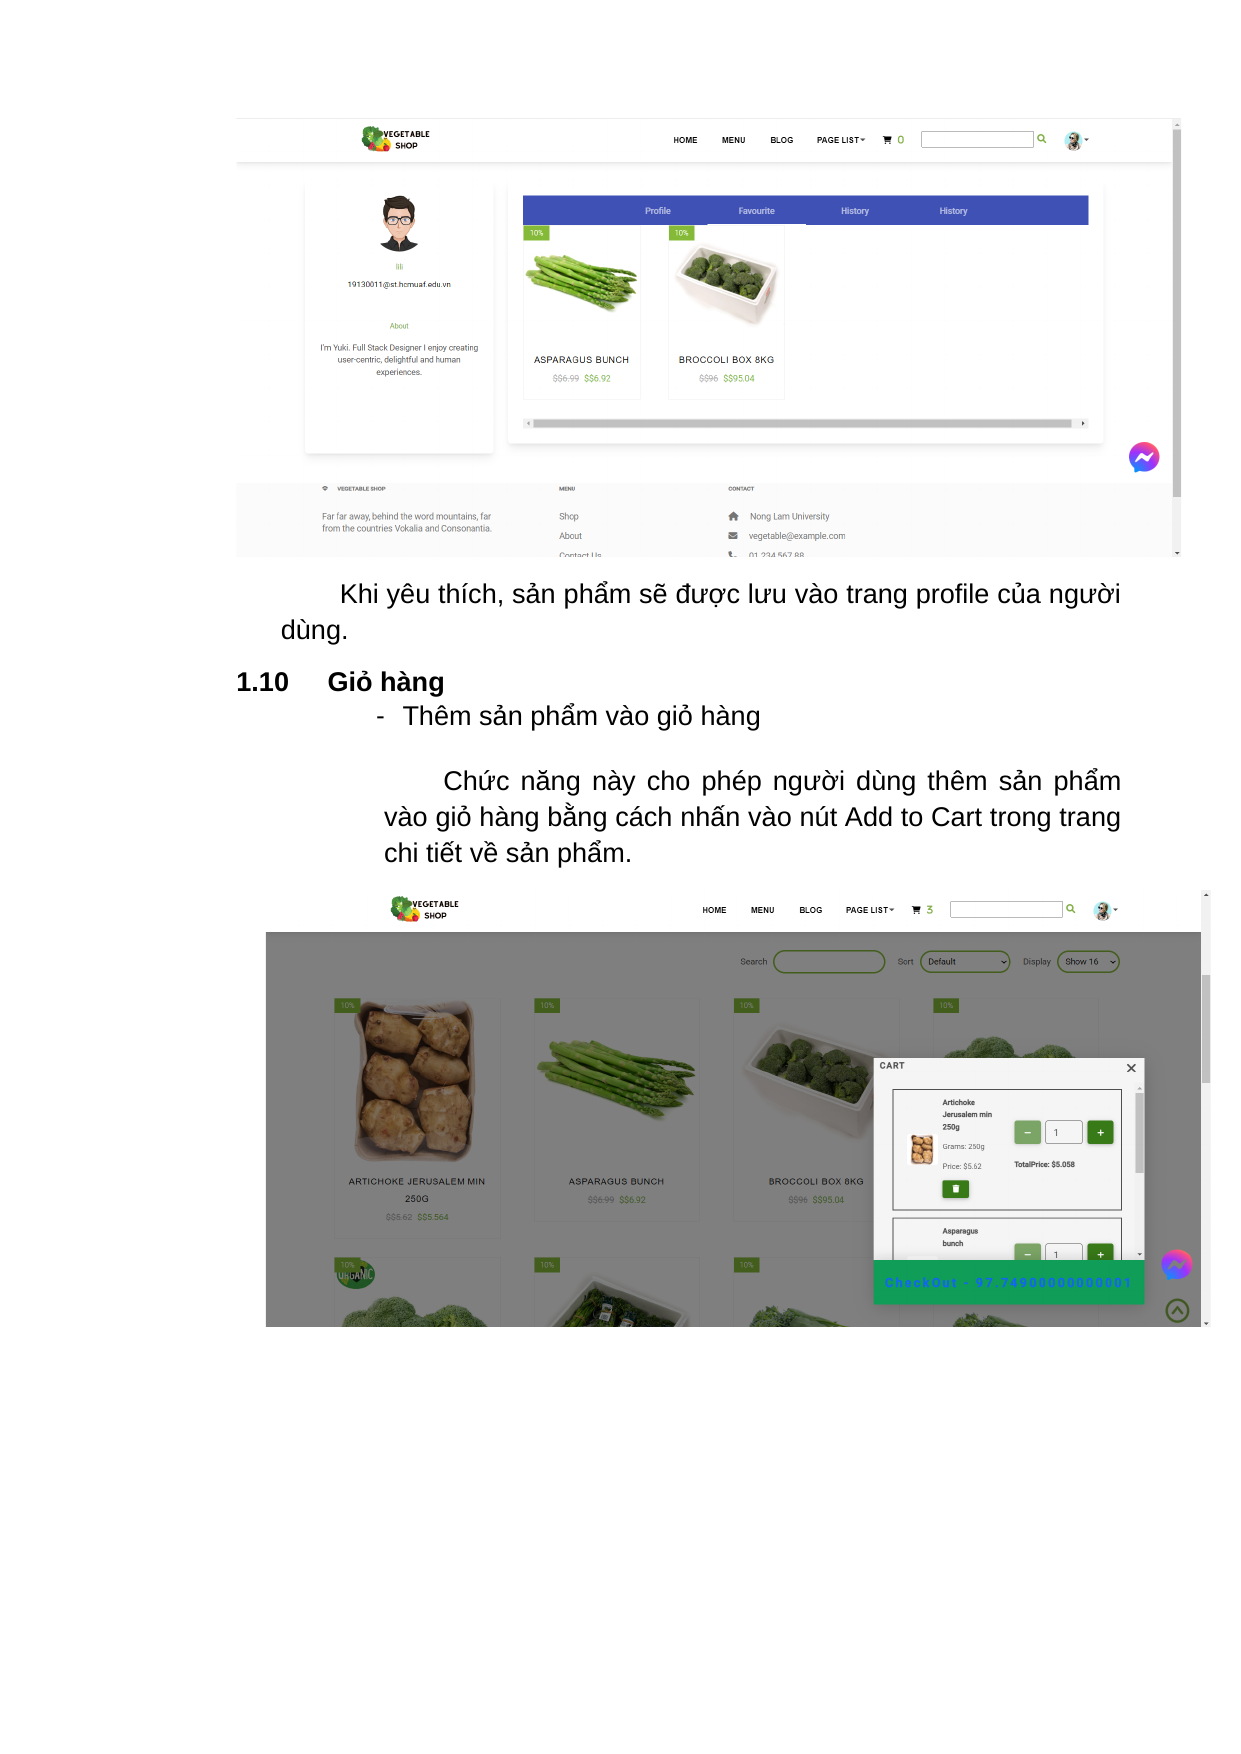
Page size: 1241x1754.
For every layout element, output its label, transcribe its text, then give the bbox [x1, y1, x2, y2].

text Khi yêu thích, sản phẩm sẽ được lưu vào trang profile của người dùng. [281, 578, 1122, 645]
picture [236, 118, 1182, 557]
picture [265, 890, 1211, 1327]
subtitle Giỏ hàng [236, 666, 1122, 698]
text Chức năng này cho phép người dùng thêm sản phẩm vào giỏ hàng bằng cách nhấn vào nút Add to Cart trong trang chi tiết về sản phẩm. [384, 765, 1122, 868]
list Thêm sản phẩm vào giỏ hàng [347, 699, 1122, 732]
